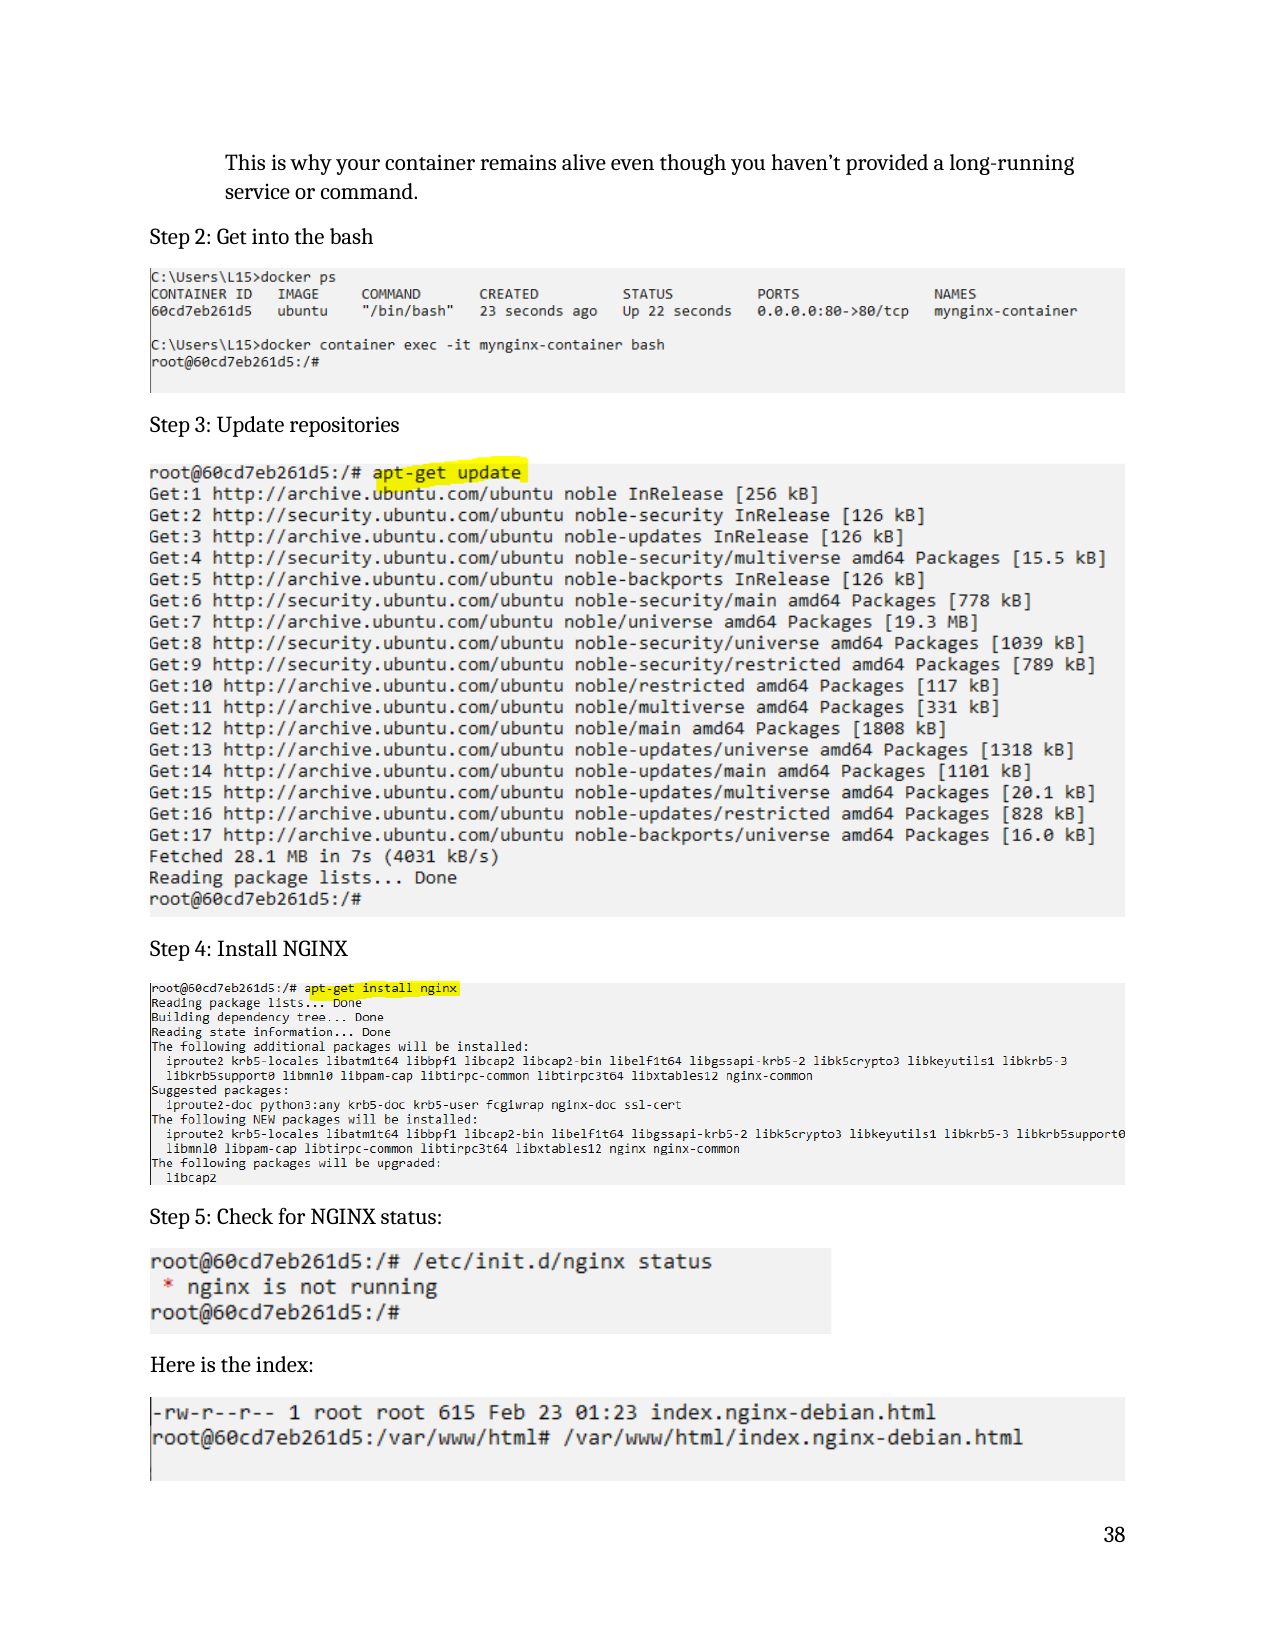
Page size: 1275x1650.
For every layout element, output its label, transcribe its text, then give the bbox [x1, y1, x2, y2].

text Step 3: Update repositories [150, 411, 1125, 438]
picture [150, 268, 1125, 393]
text Step 4: Install NGINX [150, 936, 1125, 962]
picture [150, 1397, 1125, 1481]
picture [150, 456, 1125, 917]
picture [150, 980, 1125, 1185]
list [187, 150, 1125, 205]
text Step 2: Get into the bash [150, 223, 1125, 250]
picture [150, 1248, 832, 1334]
text Step 5: Check for NGINX status: [150, 1204, 1125, 1230]
text Here is the index: [150, 1352, 1125, 1378]
